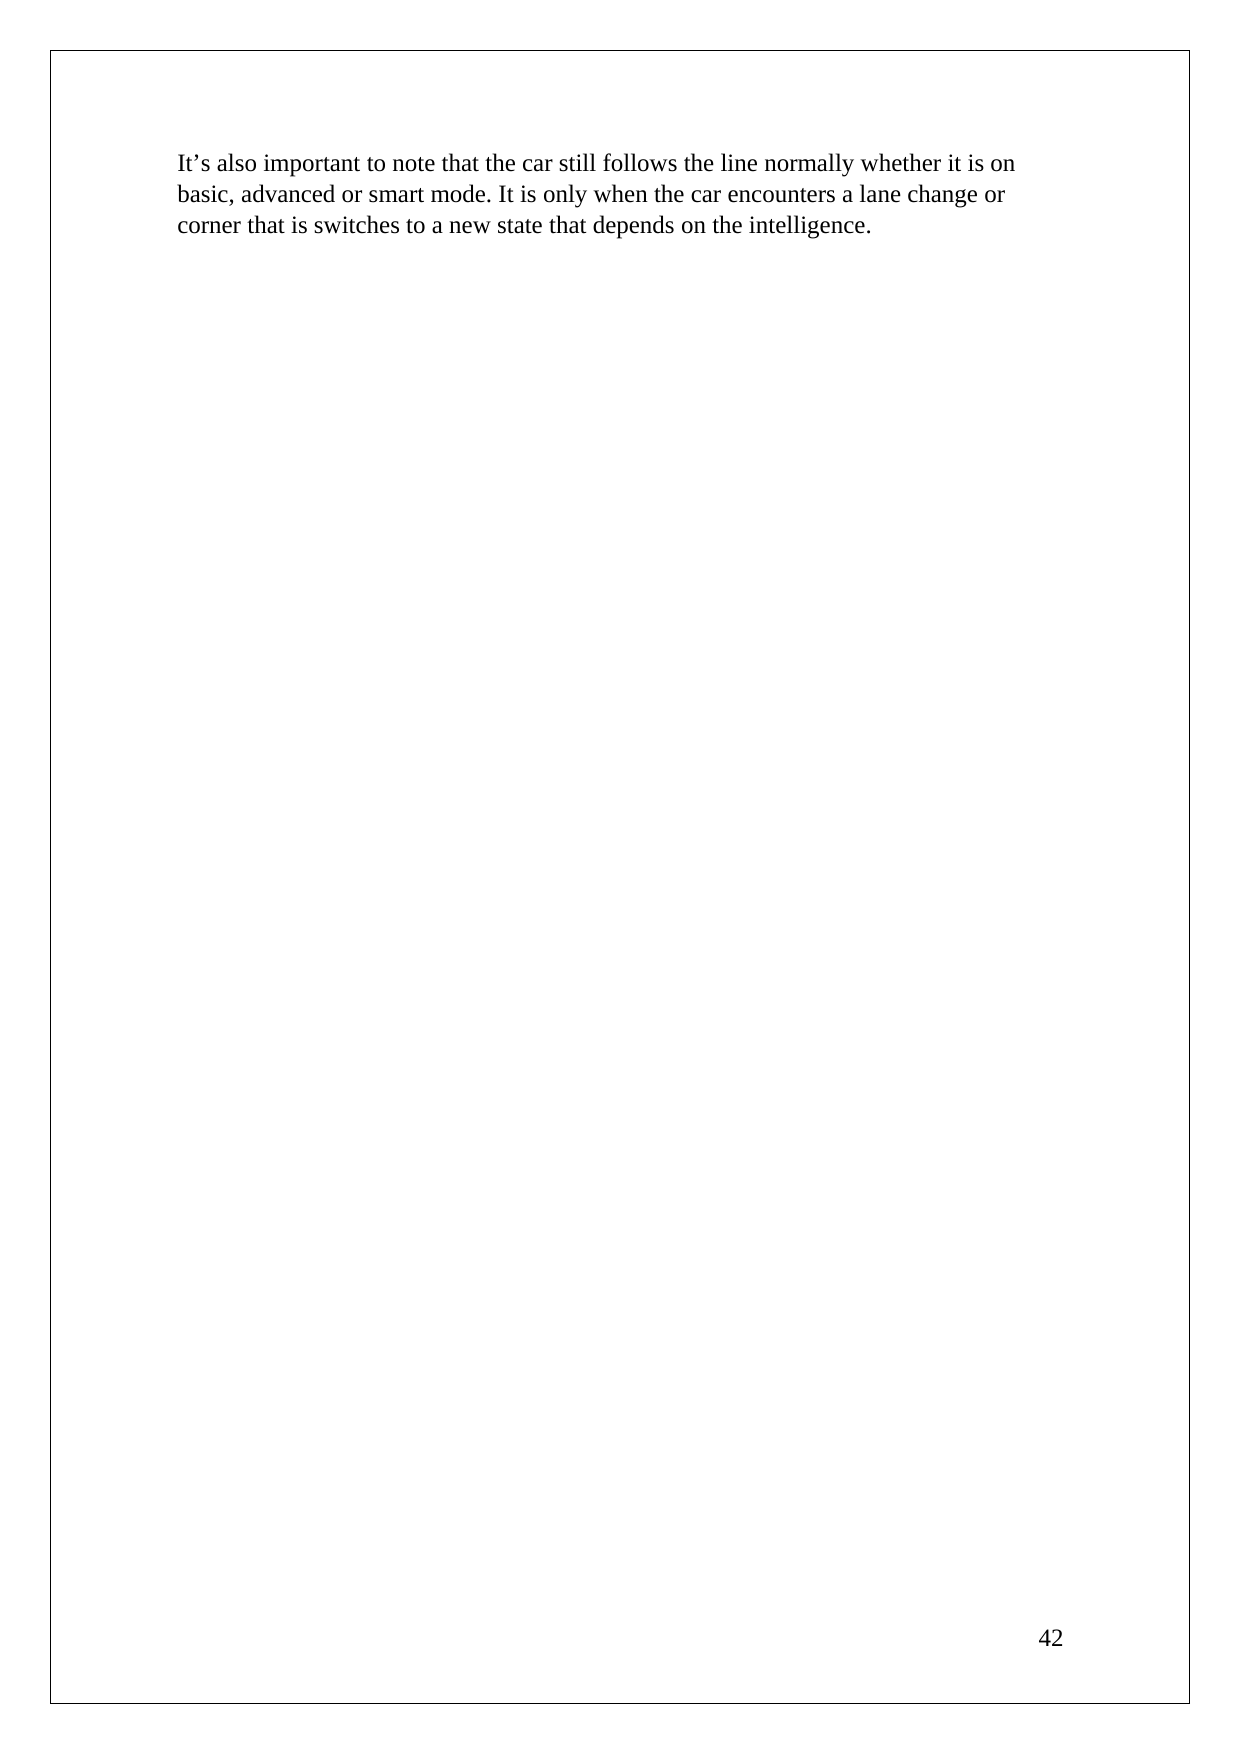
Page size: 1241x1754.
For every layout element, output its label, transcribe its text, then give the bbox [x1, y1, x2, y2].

text It’s also important to note that the car still follows the line normally whether it is on basic, advanced or smart mode. It is only when the car encounters a lane change or corner that is switches to a new state that depends on the intelligence. [177, 148, 1063, 238]
